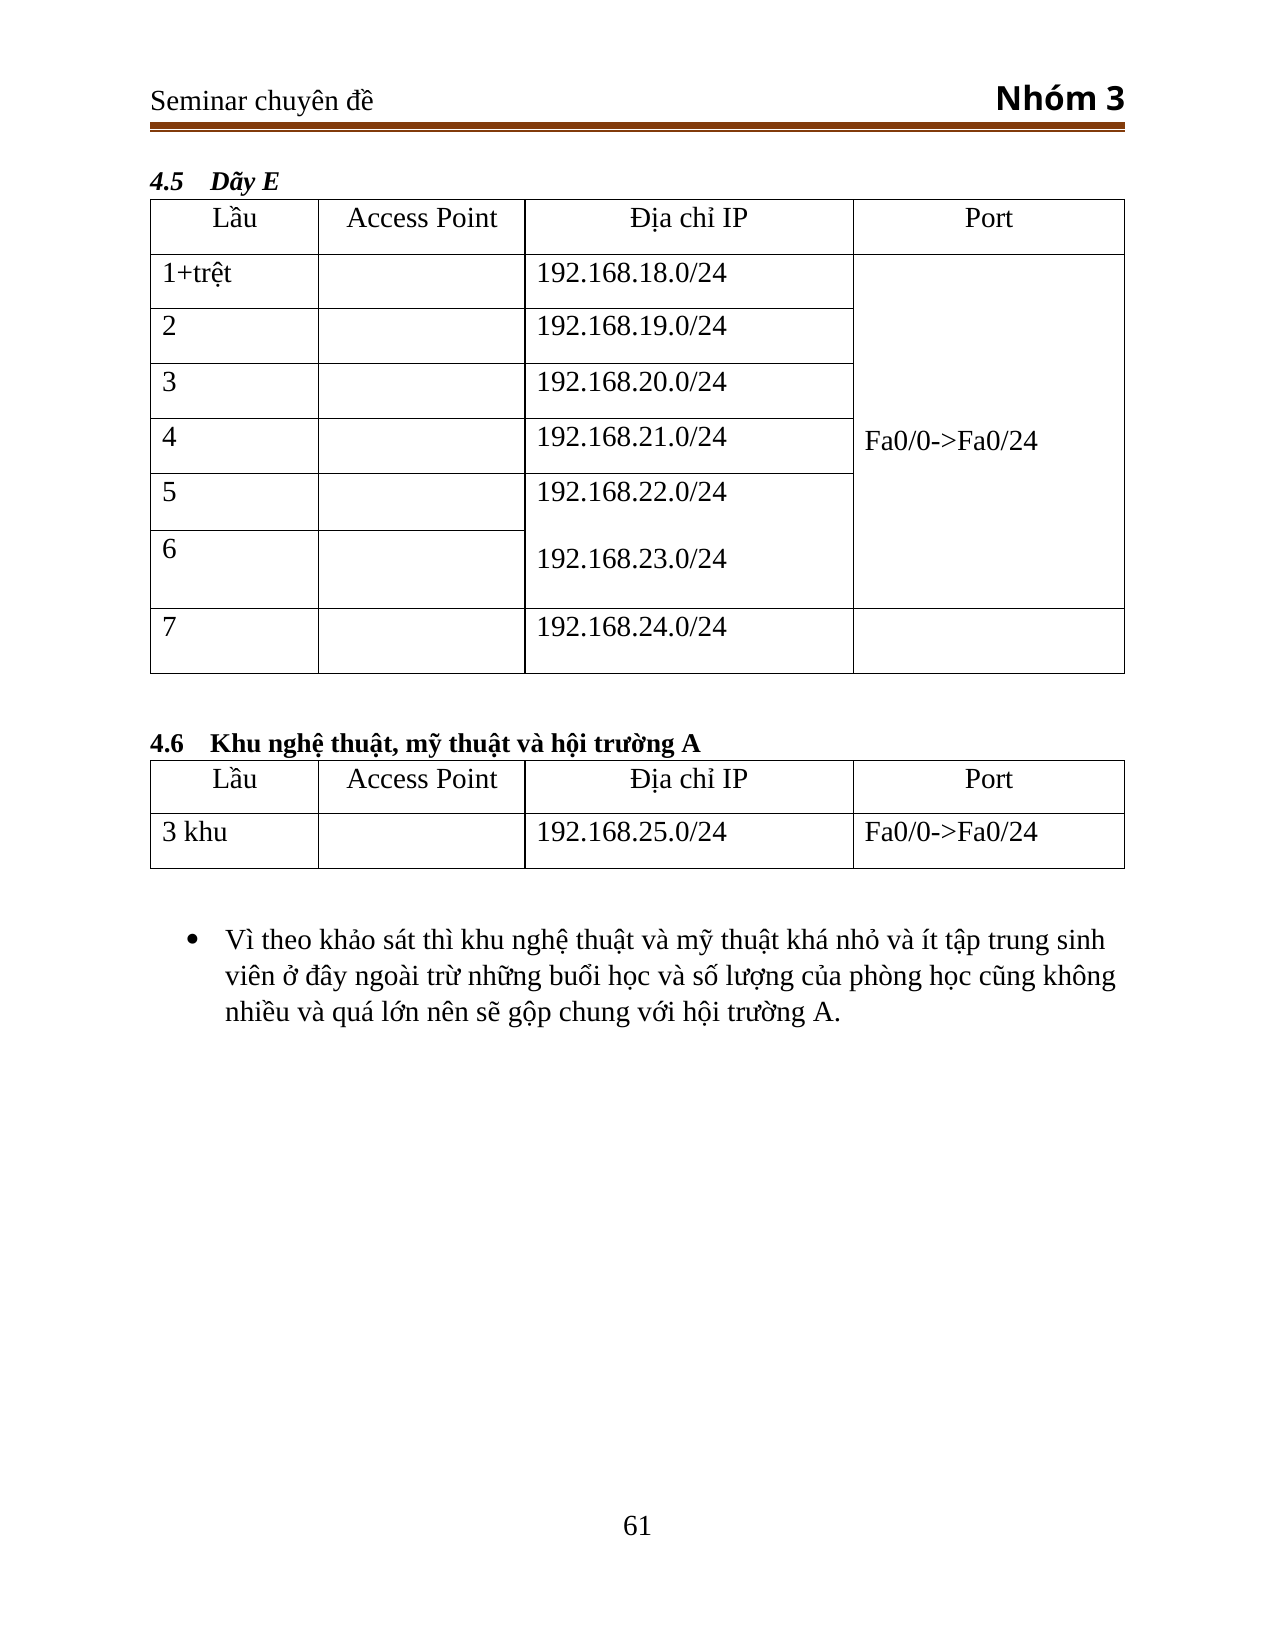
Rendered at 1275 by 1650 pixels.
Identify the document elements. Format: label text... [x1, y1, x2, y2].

table_cell [319, 814, 524, 868]
table_cell 3 khu [151, 814, 318, 868]
table_header Access Point [319, 200, 524, 254]
table_cell 192.168.21.0/24 [526, 419, 853, 473]
table_cell Fa0/0->Fa0/24 [854, 814, 1124, 868]
table_cell [319, 255, 524, 307]
table_cell 1+trệt [151, 255, 318, 307]
table_cell 192.168.24.0/24 [526, 609, 853, 673]
table_cell 3 [151, 364, 318, 418]
table_cell 2 [151, 309, 318, 363]
table_header Port [854, 761, 1124, 813]
table_cell [319, 531, 524, 608]
table_cell [319, 609, 524, 673]
table_cell 5 [151, 474, 318, 530]
table_header Địa chỉ IP [526, 761, 853, 813]
table_header Địa chỉ IP [526, 200, 853, 254]
table_cell 192.168.22.0/24 192.168.23.0/24 [526, 474, 853, 608]
table_cell 192.168.25.0/24 [526, 814, 853, 868]
table_cell [319, 474, 524, 530]
table_cell 192.168.18.0/24 [526, 255, 853, 307]
subtitle Khu nghệ thuật, mỹ thuật và hội trường A [150, 727, 1125, 758]
table_cell 7 [151, 609, 318, 673]
table_cell 4 [151, 419, 318, 473]
table_header Port [854, 200, 1124, 254]
list Vì theo khảo sát thì khu nghệ thuật và mỹ thuật khá nhỏ và ít tập trung sinh viên ở đây ngoài trừ những buổi học và số lượng của phòng học cũng không nhiều và quá lớn nên sẽ gộp chung với hội trường A. [187, 922, 1125, 1028]
table_header Lầu [151, 200, 318, 254]
table_cell 192.168.20.0/24 [526, 364, 853, 418]
table_cell [319, 309, 524, 363]
table_cell [854, 609, 1124, 673]
table_cell Fa0/0->Fa0/24 [854, 255, 1124, 608]
table_cell 6 [151, 531, 318, 608]
table_cell 192.168.19.0/24 [526, 309, 853, 363]
table_cell [319, 364, 524, 418]
table_header Lầu [151, 761, 318, 813]
table_cell [319, 419, 524, 473]
subtitle Dãy E [150, 165, 1125, 197]
table_header Access Point [319, 761, 524, 813]
